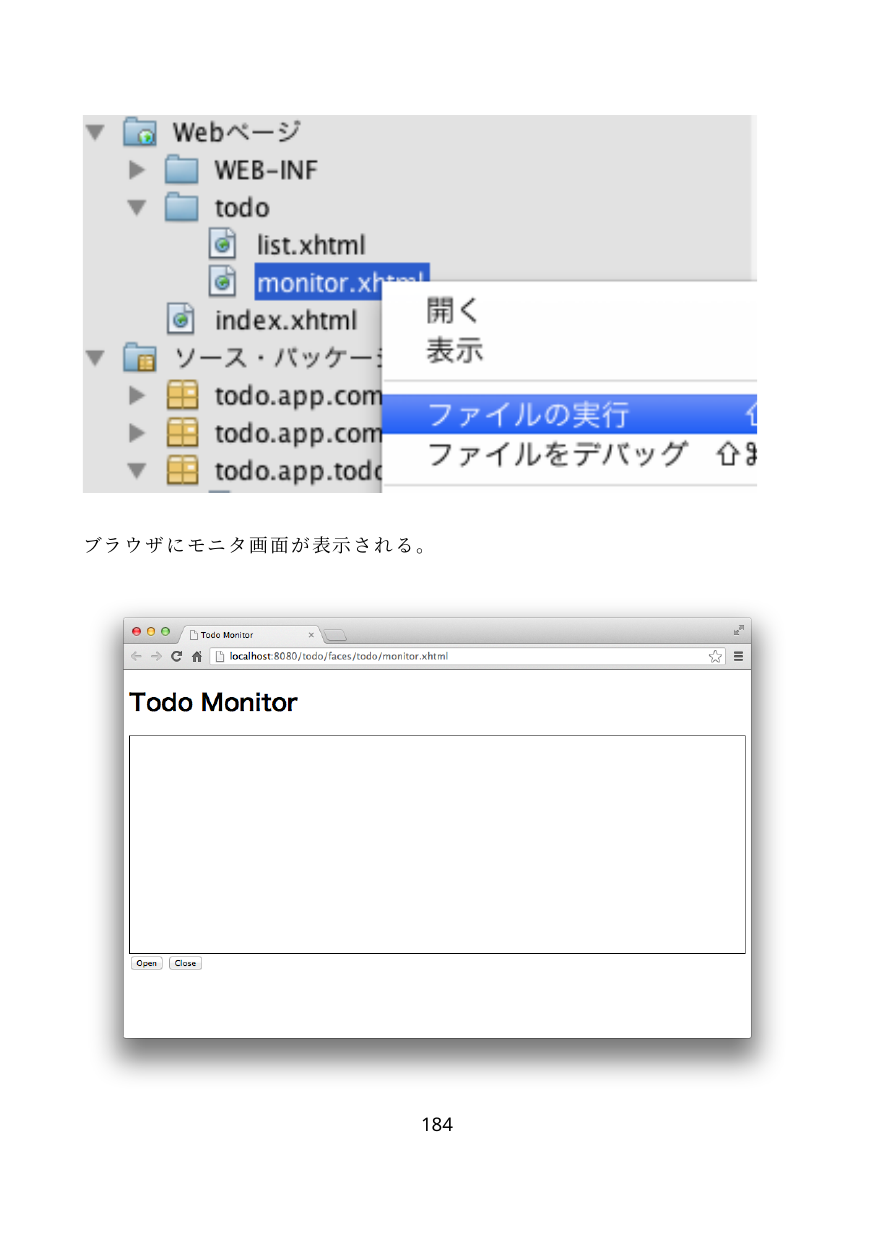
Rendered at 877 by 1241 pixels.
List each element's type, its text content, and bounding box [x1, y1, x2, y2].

picture [82, 115, 758, 493]
text ブラウザにモニタ画面が表示される。 [83, 529, 791, 561]
picture [82, 592, 792, 1095]
